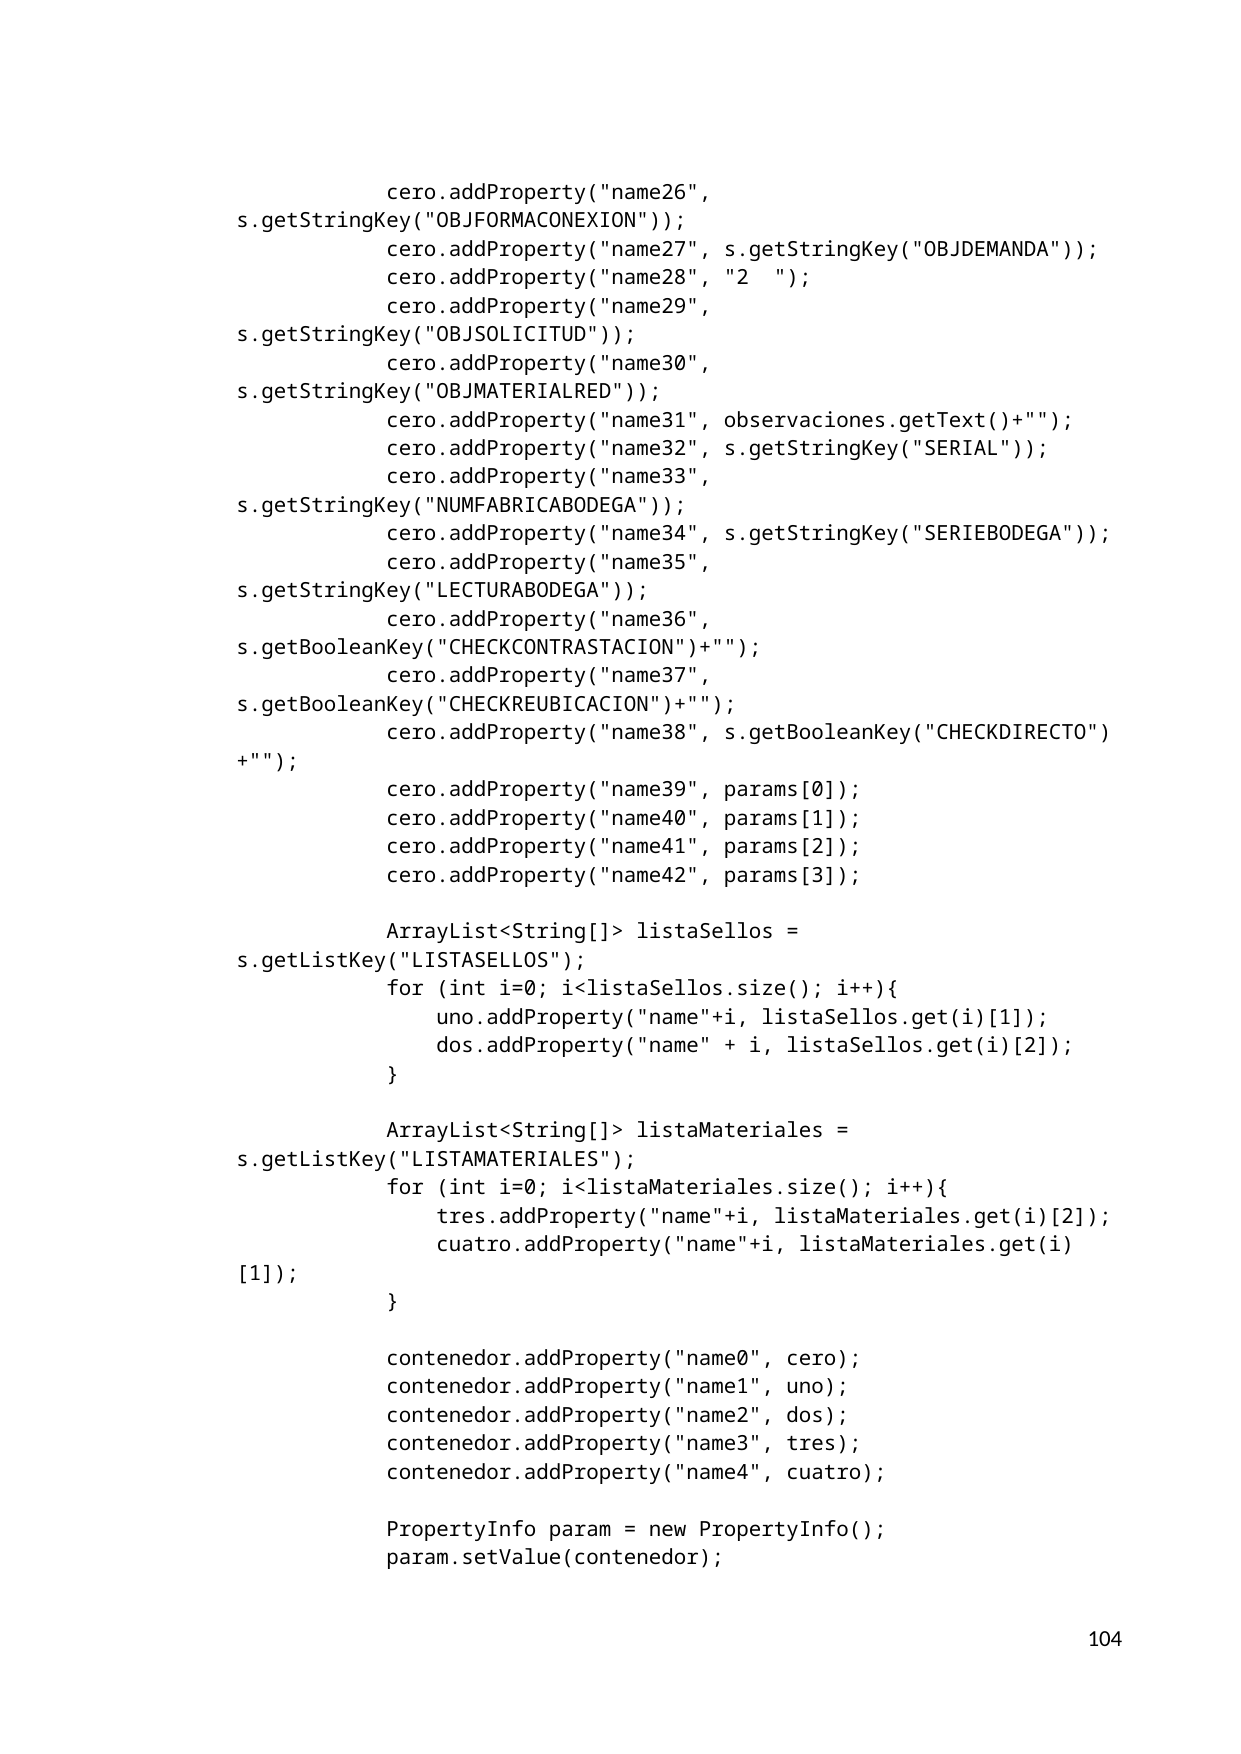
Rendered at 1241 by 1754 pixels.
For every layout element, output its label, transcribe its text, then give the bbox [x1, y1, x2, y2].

text } [236, 1286, 1122, 1315]
text tres.addProperty("name"+i, listaMateriales.get(i)[2]); [236, 1201, 1122, 1229]
text uno.addProperty("name"+i, listaSellos.get(i)[1]); [236, 1002, 1122, 1030]
text cero.addProperty("name39", params[0]); [236, 774, 1122, 803]
text dos.addProperty("name" + i, listaSellos.get(i)[2]); [236, 1030, 1122, 1059]
text for (int i=0; i<listaSellos.size(); i++){ [236, 973, 1122, 1002]
text cero.addProperty("name35", s.getStringKey("LECTURABODEGA")); [236, 547, 1122, 604]
text } [236, 1059, 1122, 1087]
text contenedor.addProperty("name1", uno); [236, 1372, 1122, 1400]
text cuatro.addProperty("name"+i, listaMateriales.get(i)[1]); [236, 1229, 1122, 1286]
text cero.addProperty("name28", "2 "); [236, 262, 1122, 291]
text cero.addProperty("name26", s.getStringKey("OBJFORMACONEXION")); [236, 177, 1122, 234]
text contenedor.addProperty("name2", dos); [236, 1400, 1122, 1428]
text param.setValue(contenedor); [236, 1542, 1122, 1571]
text cero.addProperty("name32", s.getStringKey("SERIAL")); [236, 433, 1122, 462]
text ArrayList<String[]> listaSellos = s.getListKey("LISTASELLOS"); [236, 917, 1122, 973]
text cero.addProperty("name36", s.getBooleanKey("CHECKCONTRASTACION")+""); [236, 604, 1122, 661]
text cero.addProperty("name31", observaciones.getText()+""); [236, 405, 1122, 433]
text cero.addProperty("name42", params[3]); [236, 860, 1122, 888]
text cero.addProperty("name33", s.getStringKey("NUMFABRICABODEGA")); [236, 462, 1122, 518]
text cero.addProperty("name37", s.getBooleanKey("CHECKREUBICACION")+""); [236, 661, 1122, 717]
text cero.addProperty("name41", params[2]); [236, 831, 1122, 860]
text contenedor.addProperty("name4", cuatro); [236, 1457, 1122, 1485]
text cero.addProperty("name27", s.getStringKey("OBJDEMANDA")); [236, 234, 1122, 262]
text ArrayList<String[]> listaMateriales = s.getListKey("LISTAMATERIALES"); [236, 1116, 1122, 1172]
text contenedor.addProperty("name3", tres); [236, 1428, 1122, 1457]
text cero.addProperty("name34", s.getStringKey("SERIEBODEGA")); [236, 518, 1122, 547]
text for (int i=0; i<listaMateriales.size(); i++){ [236, 1172, 1122, 1201]
text cero.addProperty("name30", s.getStringKey("OBJMATERIALRED")); [236, 348, 1122, 405]
text PropertyInfo param = new PropertyInfo(); [236, 1514, 1122, 1542]
text cero.addProperty("name40", params[1]); [236, 803, 1122, 831]
text contenedor.addProperty("name0", cero); [236, 1343, 1122, 1372]
text cero.addProperty("name29", s.getStringKey("OBJSOLICITUD")); [236, 291, 1122, 348]
text cero.addProperty("name38", s.getBooleanKey("CHECKDIRECTO")+""); [236, 717, 1122, 774]
